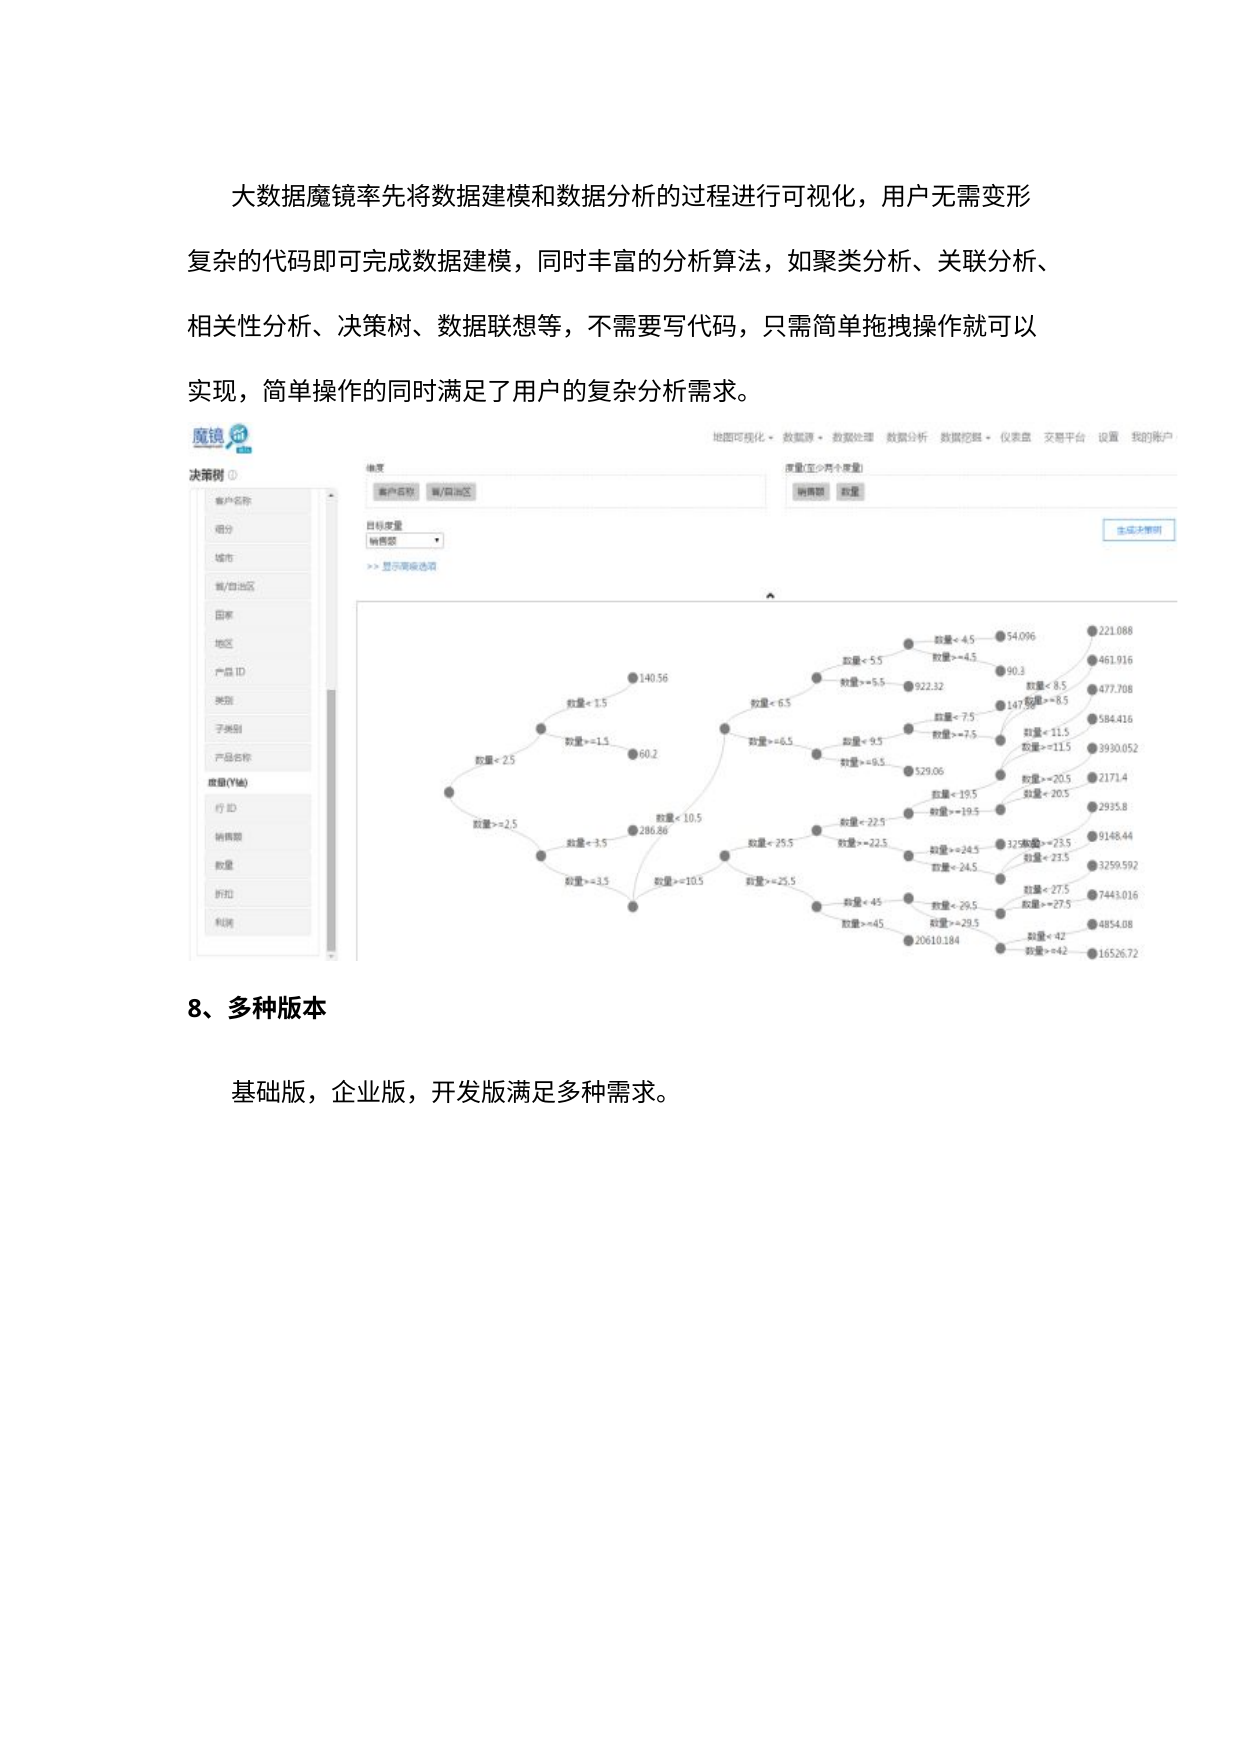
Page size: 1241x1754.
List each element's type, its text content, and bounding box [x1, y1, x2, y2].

list 大数据魔镜率先将数据建模和数据分析的过程进行可视化，用户无需变形复杂的代码即可完成数据建模，同时丰富的分析算法，如聚类分析、关联分析、相关性分析、决策树、数据联想等，不需要写代码，只需简单拖拽操作就可以实现，简单操作的同时满足了用户的复杂分析需求。 [187, 162, 1053, 422]
list 基础版，企业版，开发版满足多种需求。 [187, 1058, 1053, 1123]
picture [187, 422, 1178, 961]
list 8、多种版本 [187, 974, 1053, 1039]
